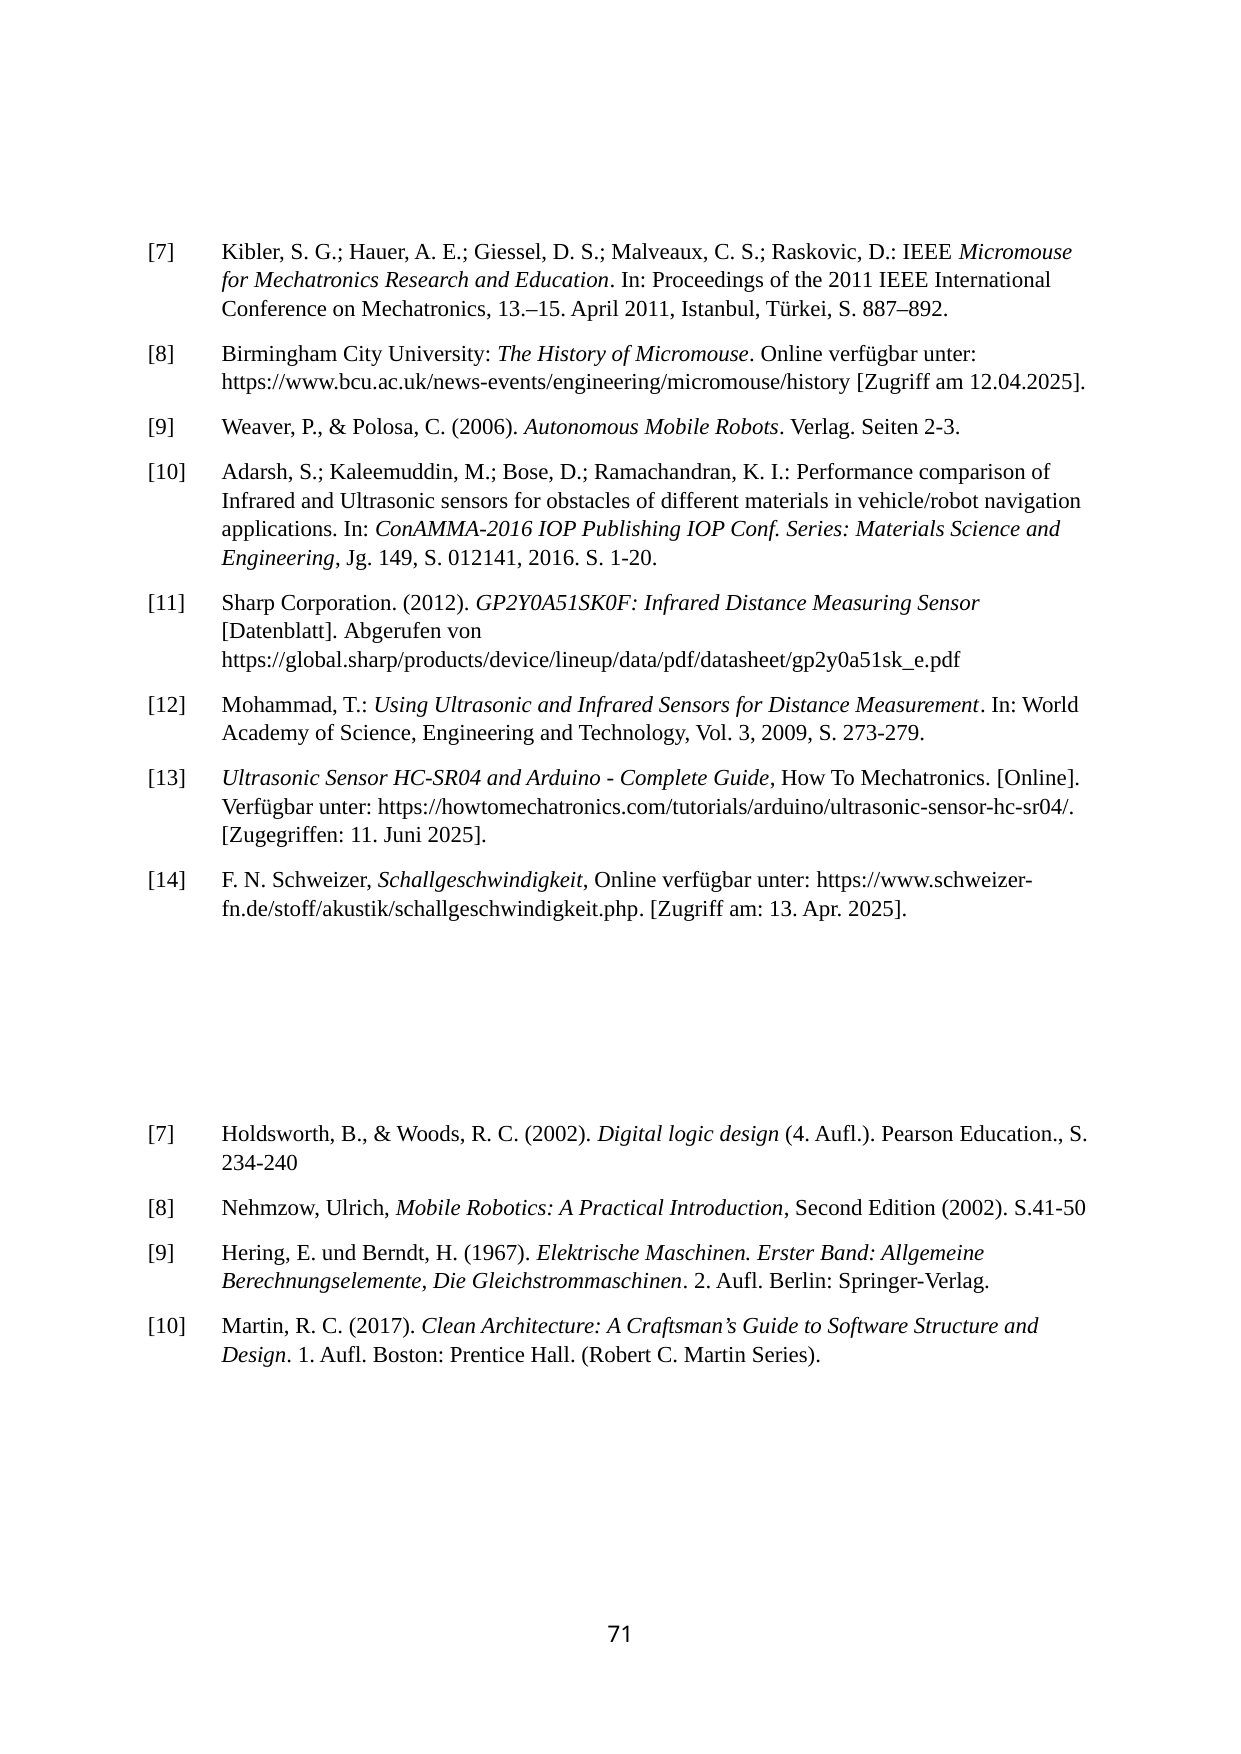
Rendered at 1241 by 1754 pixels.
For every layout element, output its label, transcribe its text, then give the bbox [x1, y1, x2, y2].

text [12] Mohammad, T.: Using Ultrasonic and Infrared Sensors for Distance Measurement. In: World Academy of Science, Engineering and Technology, Vol. 3, 2009, S. 273-279. [148, 691, 1093, 746]
text [7] Kibler, S. G.; Hauer, A. E.; Giessel, D. S.; Malveaux, C. S.; Raskovic, D.: IEEE Micromouse for Mechatronics Research and Education. In: Proceedings of the 2011 IEEE International Conference on Mechatronics, 13.–15. April 2011, Istanbul, Türkei, S. 887–892. [148, 238, 1093, 321]
text [14] F. N. Schweizer, Schallgeschwindigkeit, Online verfügbar unter: https://www.schweizer-fn.de/stoff/akustik/schallgeschwindigkeit.php. [Zugriff am: 13. Apr. 2025]. [148, 866, 1093, 921]
text [9] Hering, E. und Berndt, H. (1967). Elektrische Maschinen. Erster Band: Allgemeine Berechnungselemente, Die Gleichstrommaschinen. 2. Aufl. Berlin: Springer-Verlag. [148, 1239, 1093, 1294]
text [13] Ultrasonic Sensor HC-SR04 and Arduino - Complete Guide, How To Mechatronics. [Online]. Verfügbar unter: https://howtomechatronics.com/tutorials/arduino/ultrasonic-sensor-hc-sr04/. [Zugegriffen: 11. Juni 2025]. [148, 764, 1093, 848]
text [7] Holdsworth, B., & Woods, R. C. (2002). Digital logic design (4. Aufl.). Pearson Education., S. 234-240 [148, 1120, 1093, 1175]
text [10] Adarsh, S.; Kaleemuddin, M.; Bose, D.; Ramachandran, K. I.: Performance comparison of Infrared and Ultrasonic sensors for obstacles of different materials in vehicle/robot navigation applications. In: ConAMMA-2016 IOP Publishing IOP Conf. Series: Materials Science and Engineering, Jg. 149, S. 012141, 2016. S. 1-20. [148, 458, 1093, 570]
text [11] Sharp Corporation. (2012). GP2Y0A51SK0F: Infrared Distance Measuring Sensor [Datenblatt]. Abgerufen von https://global.sharp/products/device/lineup/data/pdf/datasheet/gp2y0a51sk_e.pdf [148, 589, 1093, 672]
text [10] Martin, R. C. (2017). Clean Architecture: A Craftsman’s Guide to Software Structure and Design. 1. Aufl. Boston: Prentice Hall. (Robert C. Martin Series). [148, 1312, 1093, 1367]
text [8] Nehmzow, Ulrich, Mobile Robotics: A Practical Introduction, Second Edition (2002). S.41-50 [148, 1194, 1093, 1220]
text [9] Weaver, P., & Polosa, C. (2006). Autonomous Mobile Robots. Verlag. Seiten 2-3. [148, 413, 1093, 440]
text [8] Birmingham City University: The History of Micromouse. Online verfügbar unter: https://www.bcu.ac.uk/news-events/engineering/micromouse/history [Zugriff am 12.04.2025]. [148, 340, 1093, 394]
